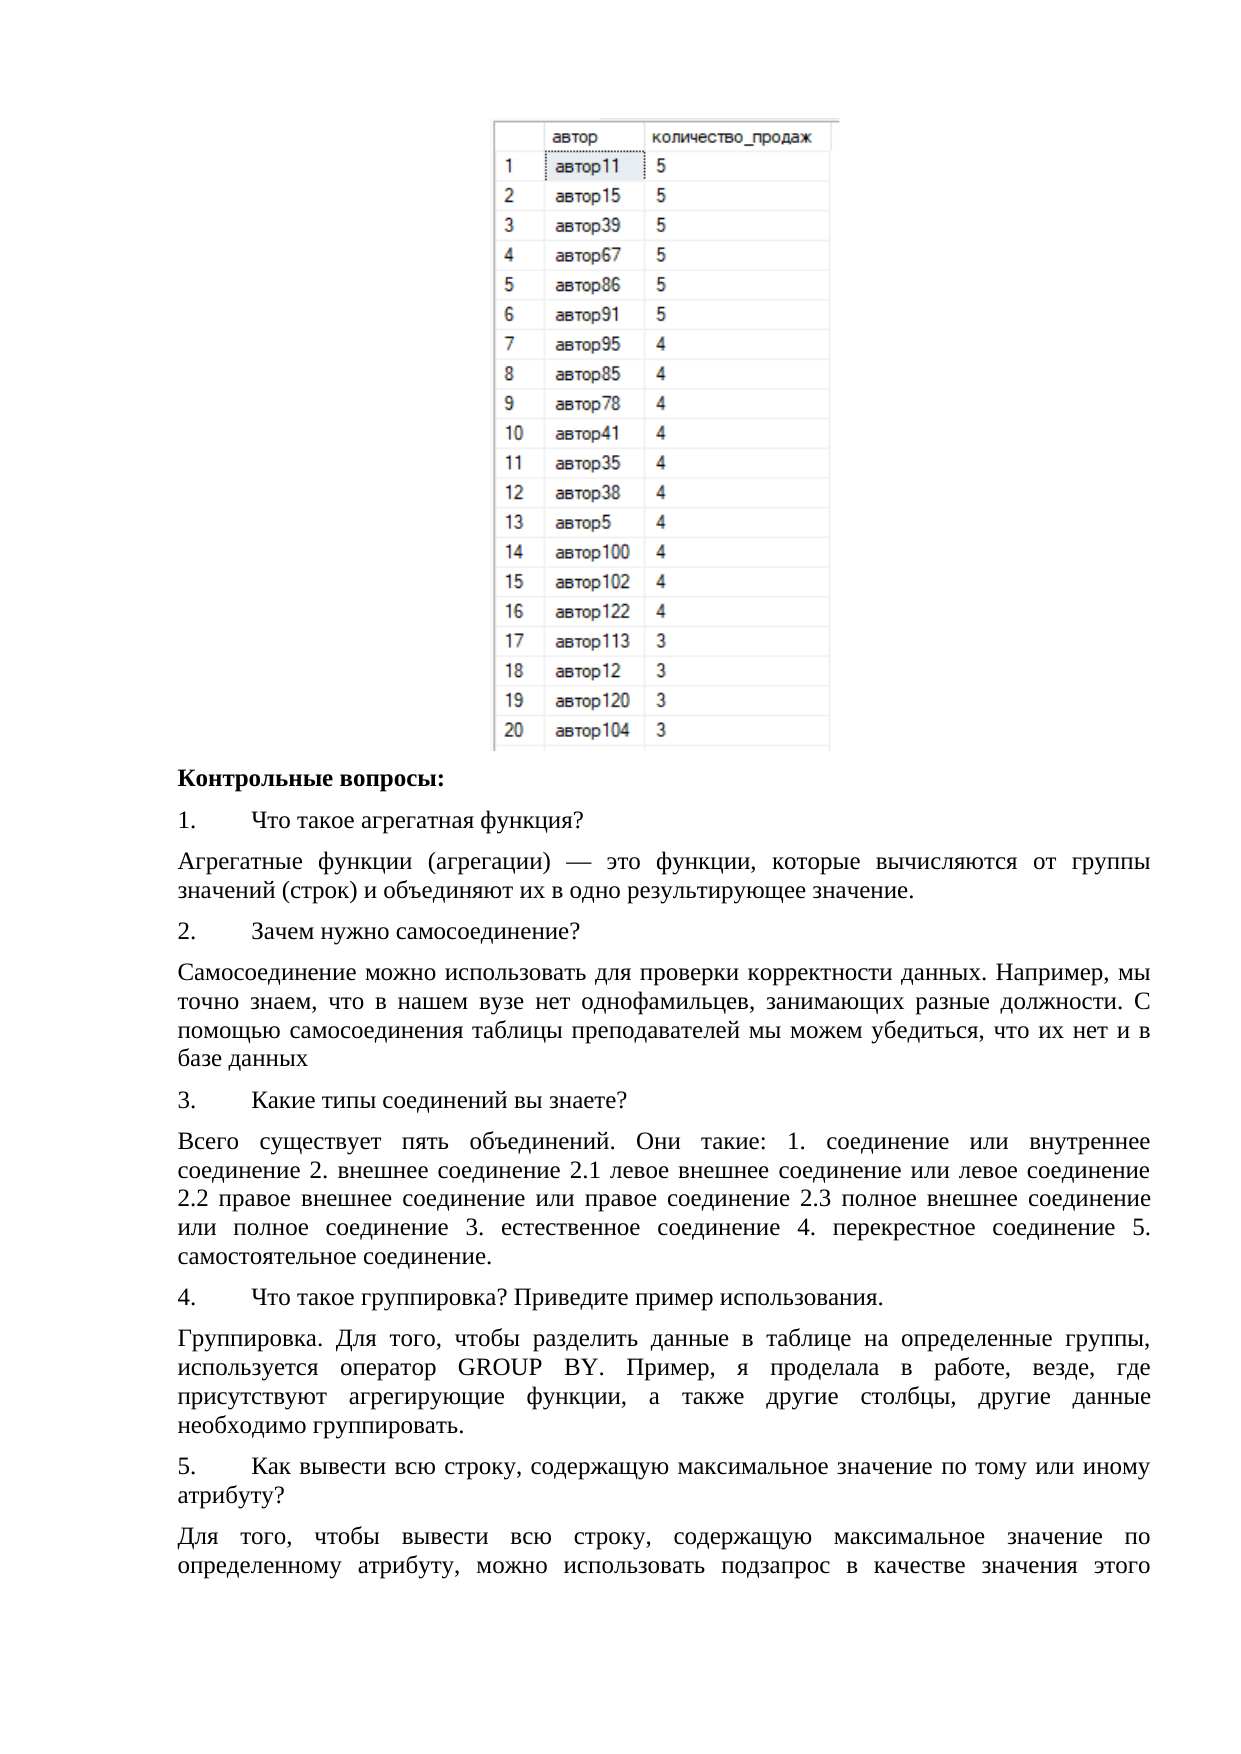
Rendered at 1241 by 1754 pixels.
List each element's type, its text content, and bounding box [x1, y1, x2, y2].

text Группировка. Для того, чтобы разделить данные в таблице на определенные группы, используется оператор GROUP BY. Пример, я проделала в работе, везде, где присутствуют агрегирующие функции, а также другие столбцы, другие данные необходимо группировать. [177, 1323, 1152, 1438]
text Контрольные вопросы: [177, 763, 1152, 792]
picture [489, 118, 840, 751]
text 2. Зачем нужно самосоединение? [177, 916, 1152, 945]
text Всего существует пять объединений. Они такие: 1. соединение или внутреннее соединение 2. внешнее соединение 2.1 левое внешнее соединение или левое соединение 2.2 правое внешнее соединение или правое соединение 2.3 полное внешнее соединение или полное соединение 3. естественное соединение 4. перекрестное соединение 5. самостоятельное соединение. [177, 1126, 1152, 1270]
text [177, 1521, 1152, 1578]
text 5. Как вывести всю строку, содержащую максимальное значение по тому или иному атрибуту? [177, 1451, 1152, 1508]
text 1. Что такое агрегатная функция? [177, 805, 1152, 833]
text Агрегатные функции (агрегации) — это функции, которые вычисляются от группы значений (строк) и объединяют их в одно результирующее значение. [177, 846, 1152, 903]
text 3. Какие типы соединений вы знаете? [177, 1085, 1152, 1113]
text Самосоединение можно использовать для проверки корректности данных. Например, мы точно знаем, что в нашем вузе нет однофамильцев, занимающих разные должности. С помощью самосоединения таблицы преподавателей мы можем убедиться, что их нет и в базе данных [177, 957, 1152, 1072]
text 4. Что такое группировка? Приведите пример использования. [177, 1282, 1152, 1311]
